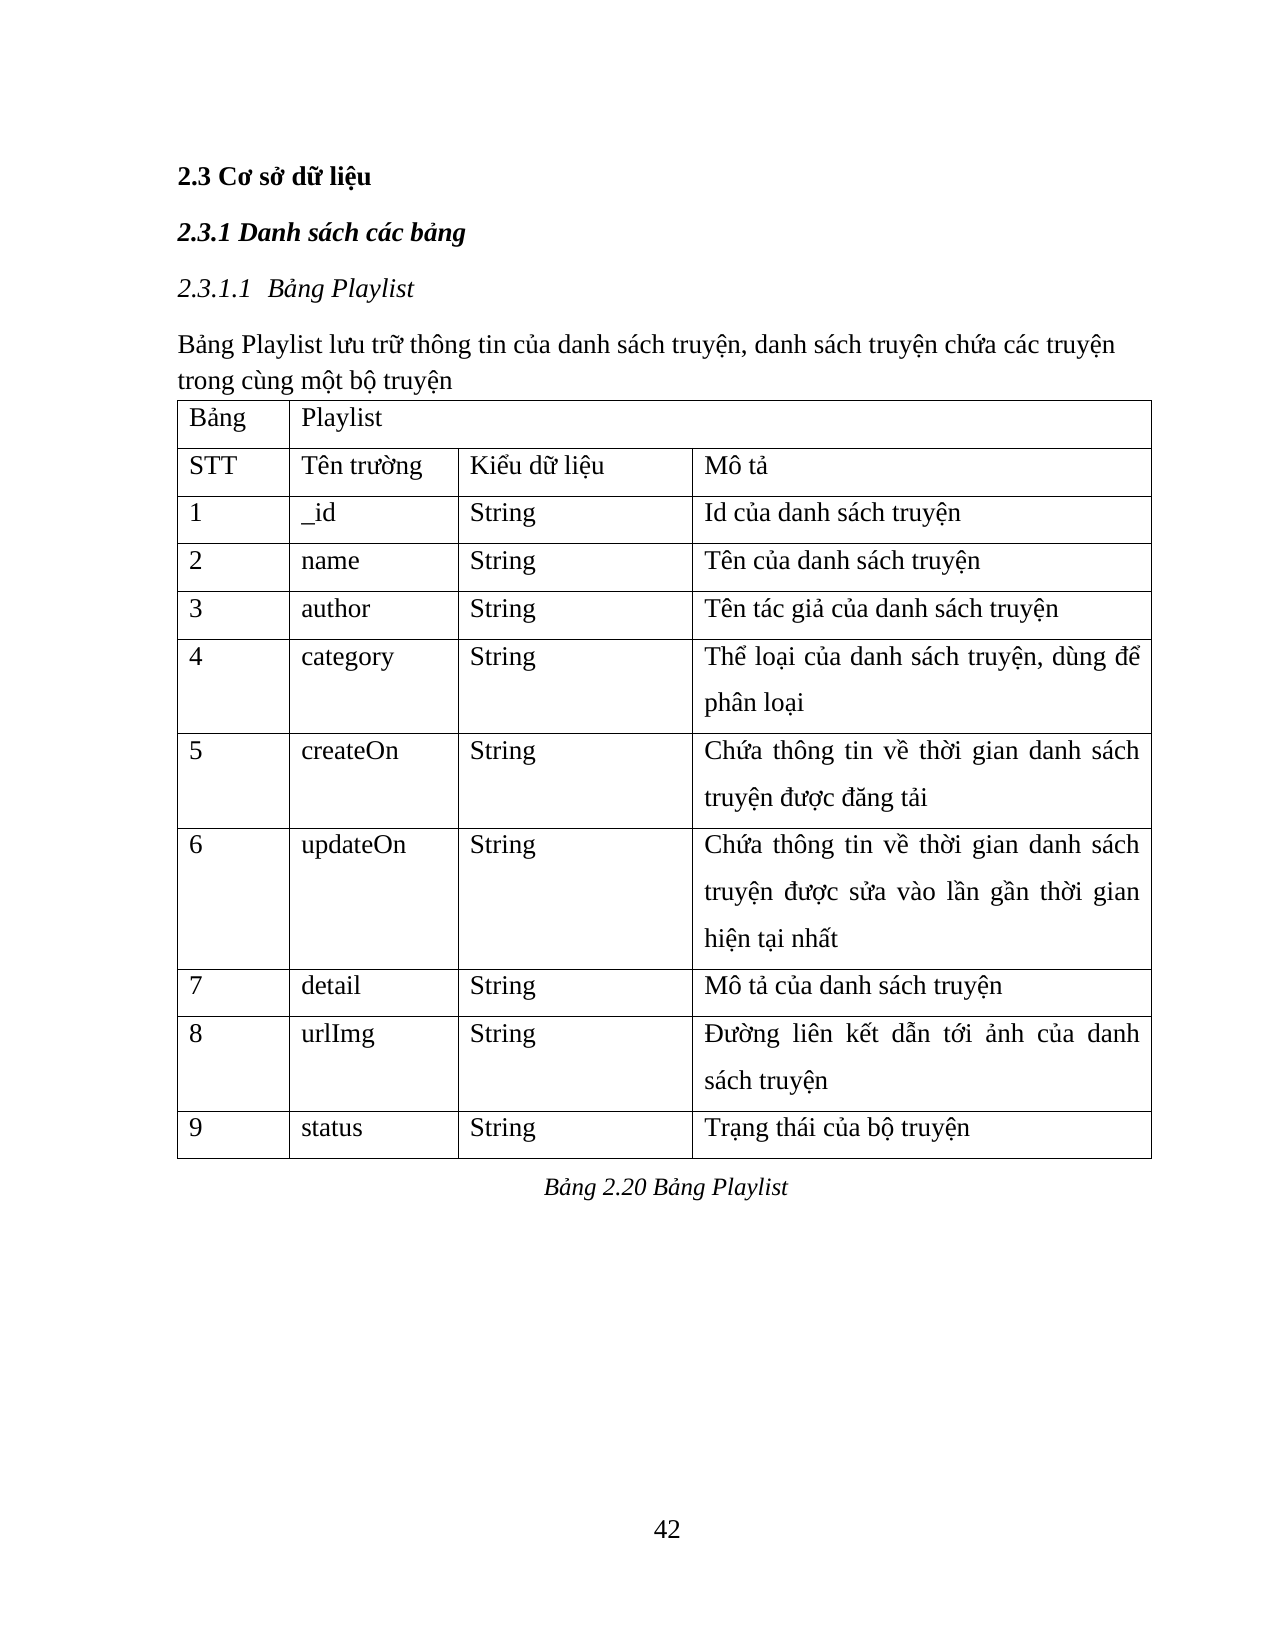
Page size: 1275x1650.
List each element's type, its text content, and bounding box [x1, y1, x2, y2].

table_cell String [459, 734, 692, 827]
table_cell name [290, 544, 458, 591]
table_cell 8 [178, 1017, 289, 1111]
subtitle Cơ sở dữ liệu [177, 160, 1157, 191]
table_cell Mô tả [693, 449, 1151, 496]
subtitle Danh sách các bảng [177, 216, 1157, 247]
table_cell Id của danh sách truyện [693, 497, 1151, 543]
table_cell Trạng thái của bộ truyện [693, 1112, 1151, 1158]
table_cell String [459, 970, 692, 1016]
table_cell detail [290, 970, 458, 1016]
table_cell category [290, 640, 458, 733]
table_cell author [290, 592, 458, 639]
table_cell updateOn [290, 829, 458, 968]
table_cell String [459, 1112, 692, 1158]
table_cell 2 [178, 544, 289, 591]
table_cell Đường liên kết dẫn tới ảnh của danh sách truyện [693, 1017, 1151, 1111]
table_cell Chứa thông tin về thời gian danh sách truyện được sửa vào lần gần thời gian hiện tại nhất [693, 829, 1151, 968]
table_cell status [290, 1112, 458, 1158]
table_cell Chứa thông tin về thời gian danh sách truyện được đăng tải [693, 734, 1151, 827]
table_cell Tên trường [290, 449, 458, 496]
table_cell urlImg [290, 1017, 458, 1111]
table_cell 5 [178, 734, 289, 827]
table_cell 9 [178, 1112, 289, 1158]
table_cell 1 [178, 497, 289, 543]
table_cell 7 [178, 970, 289, 1016]
table_cell String [459, 592, 692, 639]
table_cell Thể loại của danh sách truyện, dùng để phân loại [693, 640, 1151, 733]
table_cell Tên của danh sách truyện [693, 544, 1151, 591]
table_cell 4 [178, 640, 289, 733]
subtitle Bảng Playlist [177, 272, 1157, 304]
table_cell STT [178, 449, 289, 496]
table_cell _id [290, 497, 458, 543]
table_cell Mô tả của danh sách truyện [693, 970, 1151, 1016]
table_cell String [459, 829, 692, 968]
table_cell String [459, 544, 692, 591]
table_cell String [459, 497, 692, 543]
table_cell createOn [290, 734, 458, 827]
table_cell Tên tác giả của danh sách truyện [693, 592, 1151, 639]
table_header Playlist [290, 401, 1151, 448]
text Bảng Playlist lưu trữ thông tin của danh sách truyện, danh sách truyện chứa các truyện trong cùng một bộ truyện [177, 329, 1157, 396]
table_cell 6 [178, 829, 289, 968]
table_cell Kiểu dữ liệu [459, 449, 692, 496]
table_header Bảng [178, 401, 289, 448]
table_cell String [459, 1017, 692, 1111]
table_cell String [459, 640, 692, 733]
table_cell 3 [178, 592, 289, 639]
